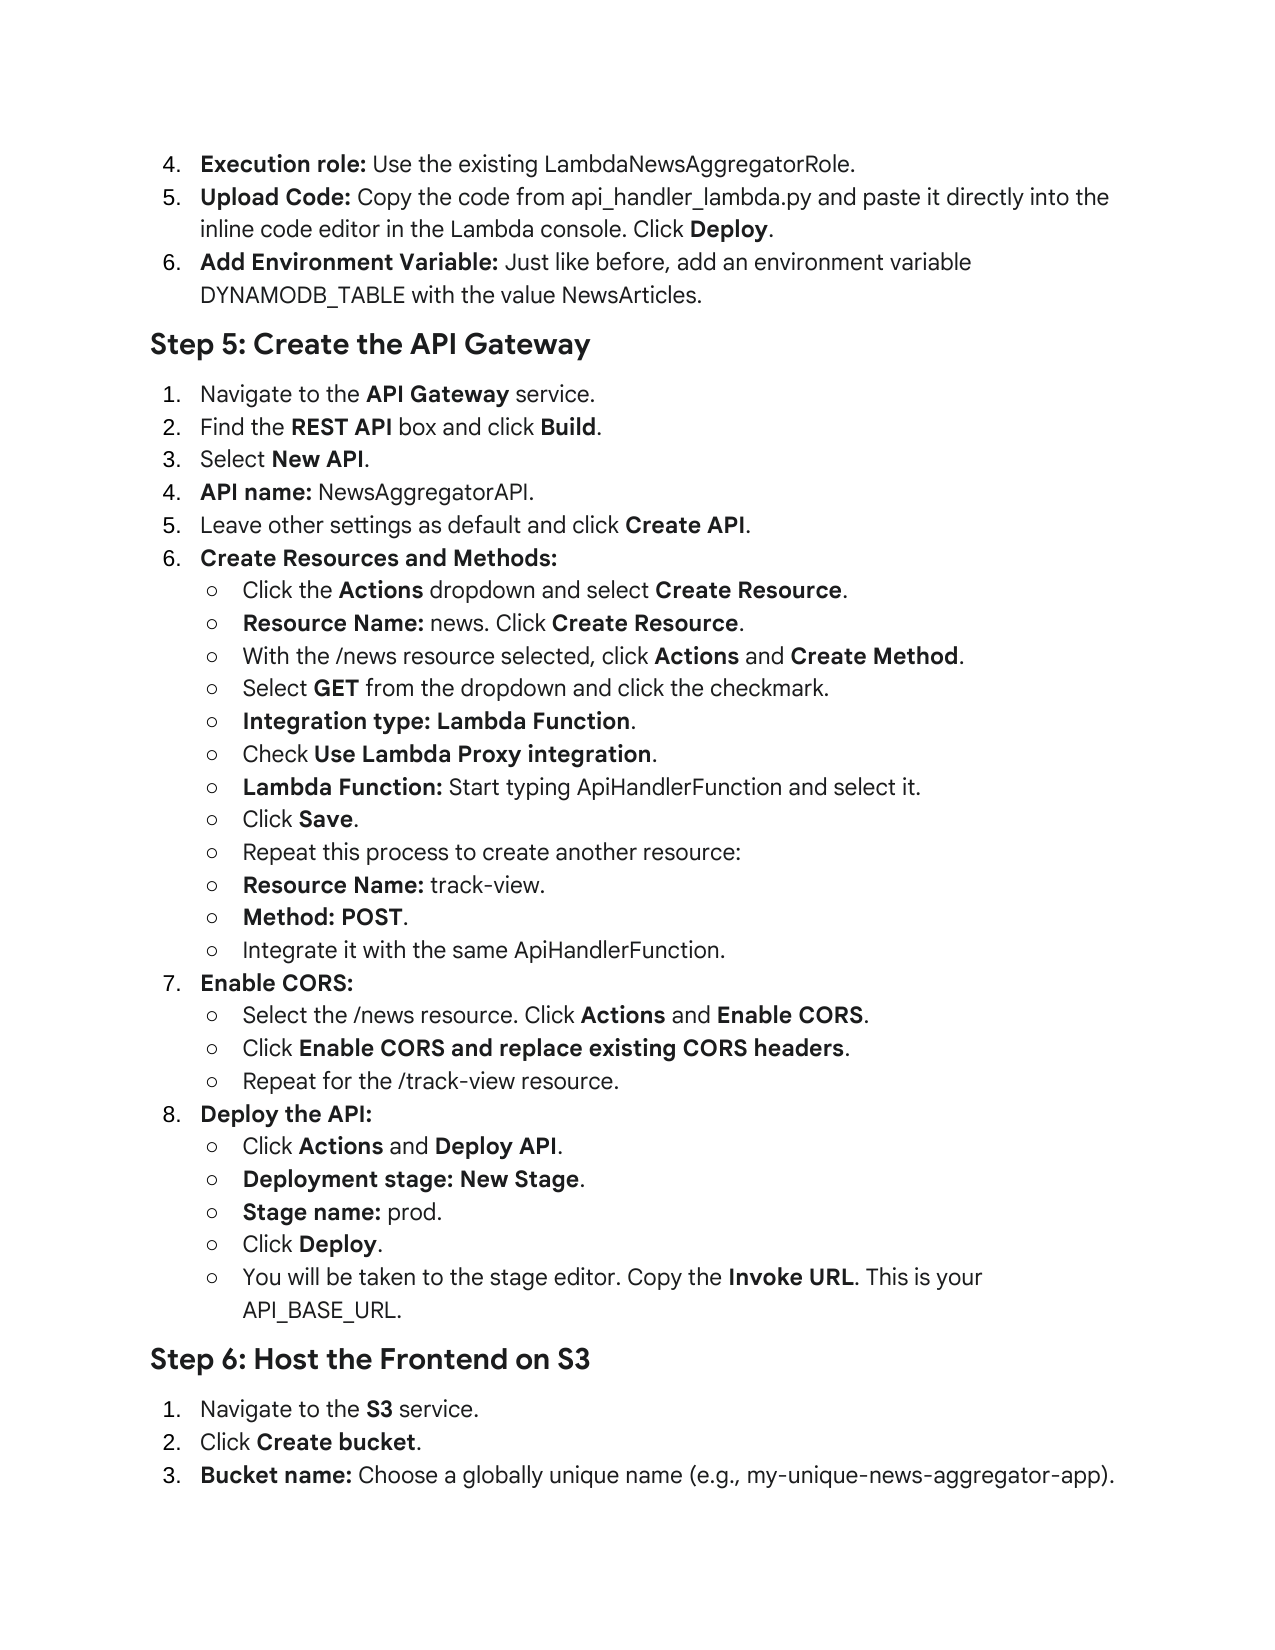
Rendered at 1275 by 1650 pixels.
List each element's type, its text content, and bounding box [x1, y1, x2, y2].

list Integration type: Lambda Function. [205, 707, 1125, 736]
list Resource Name: track-view. [205, 871, 1125, 899]
list Deploy the API: [162, 1100, 1125, 1128]
list Add Environment Variable: Just like before, add an environment variable DYNAMODB_TABLE with the value NewsArticles. [162, 248, 1125, 309]
list Select New API. [162, 446, 1125, 474]
list Deployment stage: New Stage. [205, 1165, 1125, 1194]
list Method: POST. [205, 903, 1125, 932]
list Navigate to the API Gateway service. [162, 380, 1125, 409]
list Check Use Lambda Proxy integration. [205, 740, 1125, 769]
subtitle Step 6: Host the Frontend on S3 [150, 1341, 1125, 1378]
list Click the Actions dropdown and select Create Resource. [205, 576, 1125, 605]
list Click Create bucket. [162, 1428, 1125, 1457]
list Repeat this process to create another resource: [205, 838, 1125, 867]
list You will be taken to the stage editor. Copy the Invoke URL. This is your API_BASE_URL. [205, 1263, 1125, 1325]
list Select GET from the dropdown and click the checkmark. [205, 674, 1125, 703]
list Execution role: Use the existing LambdaNewsAggregatorRole. [162, 150, 1125, 179]
list With the /news resource selected, click Actions and Create Method. [205, 642, 1125, 671]
list API name: NewsAggregatorAPI. [162, 478, 1125, 507]
list Resource Name: news. Click Create Resource. [205, 609, 1125, 638]
list Navigate to the S3 service. [162, 1395, 1125, 1424]
list Click Actions and Deploy API. [205, 1132, 1125, 1161]
list Enable CORS: [162, 969, 1125, 998]
list Leave other settings as default and click Create API. [162, 511, 1125, 540]
list Click Save. [205, 805, 1125, 834]
list Bucket name: Choose a globally unique name (e.g., my-unique-news-aggregator-app). [162, 1461, 1125, 1489]
list Create Resources and Methods: [162, 544, 1125, 572]
subtitle Step 5: Create the API Gateway [150, 326, 1125, 363]
list Lambda Function: Start typing ApiHandlerFunction and select it. [205, 773, 1125, 801]
list Click Deploy. [205, 1231, 1125, 1259]
list Click Enable CORS and replace existing CORS headers. [205, 1034, 1125, 1063]
list Stage name: prod. [205, 1198, 1125, 1227]
list Upload Code: Copy the code from api_handler_lambda.py and paste it directly into the inline code editor in the Lambda console. Click Deploy. [162, 183, 1125, 244]
list Repeat for the /track-view resource. [205, 1067, 1125, 1096]
list Select the /news resource. Click Actions and Enable CORS. [205, 1002, 1125, 1030]
list Find the REST API box and click Build. [162, 413, 1125, 442]
list Integrate it with the same ApiHandlerFunction. [205, 936, 1125, 965]
